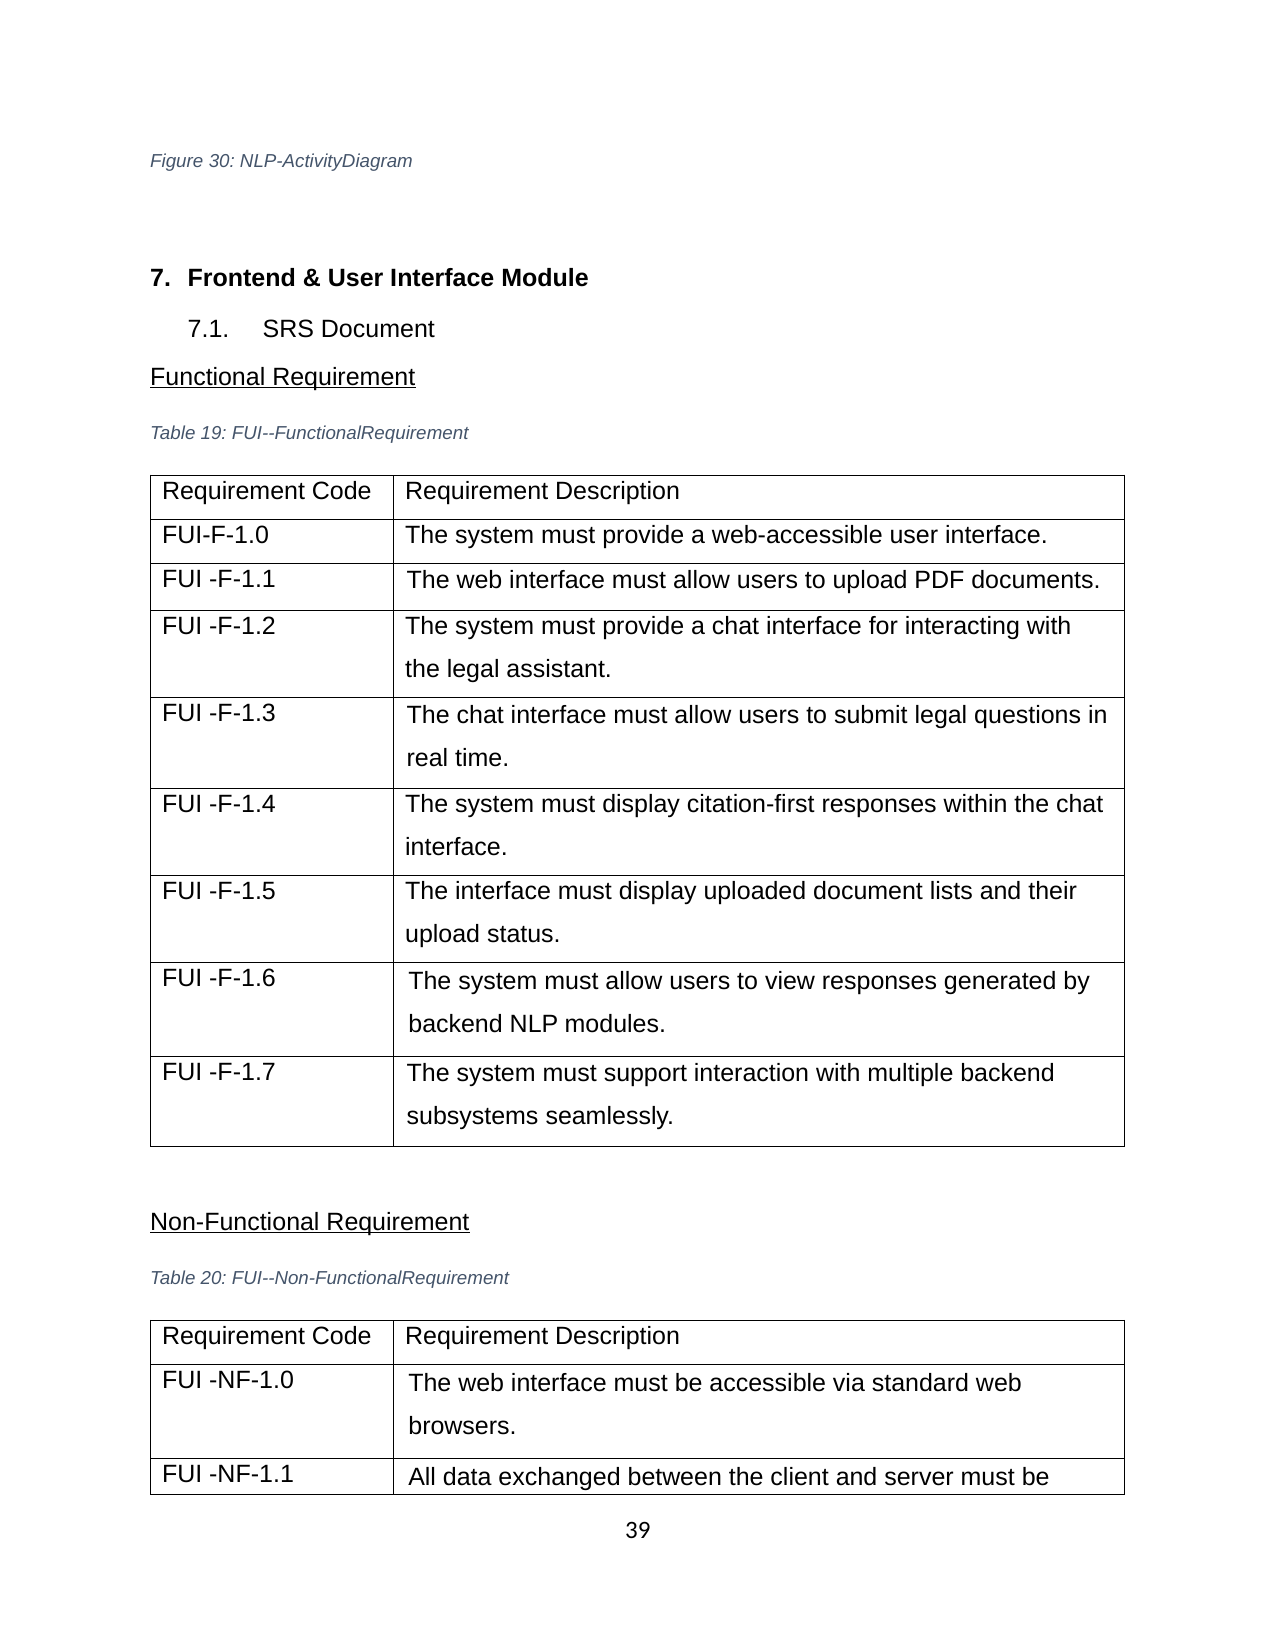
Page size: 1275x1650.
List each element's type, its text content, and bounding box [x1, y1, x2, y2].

subtitle Frontend & User Interface Module [150, 263, 1125, 292]
text Non-Functional Requirement [150, 1207, 1125, 1236]
table_cell FUI -F-1.5 [151, 876, 393, 962]
table_cell FUI -F-1.1 [151, 564, 393, 610]
table_cell FUI -F-1.6 [151, 963, 393, 1056]
table_cell FUI -NF-1.0 [151, 1365, 393, 1457]
text Table 19: FUI--FunctionalRequirement [150, 421, 1125, 443]
table_cell FUI -F-1.3 [151, 698, 393, 788]
text Figure 30: NLP-ActivityDiagram [150, 150, 1125, 172]
table_cell FUI -F-1.2 [151, 611, 393, 697]
table_cell The system must provide a web-accessible user interface. [394, 520, 1124, 563]
table_cell The interface must display uploaded document lists and their upload status. [394, 876, 1124, 962]
table_cell The system must provide a chat interface for interacting with the legal assistant. [394, 611, 1124, 697]
table_cell [394, 963, 1124, 1056]
subtitle SRS Document [187, 314, 1125, 343]
table_header Requirement Code [151, 1321, 393, 1364]
table_header Requirement Description [394, 476, 1124, 519]
text Table 20: FUI--Non-FunctionalRequirement [150, 1267, 1125, 1288]
table_cell [394, 564, 1124, 610]
table_cell [394, 1057, 1124, 1146]
table_cell [394, 1365, 1124, 1457]
table_cell FUI -F-1.4 [151, 789, 393, 875]
table_cell The system must display citation-first responses within the chat interface. [394, 789, 1124, 875]
table_header Requirement Code [151, 476, 393, 519]
table_cell [394, 698, 1124, 788]
table_cell FUI -F-1.7 [151, 1057, 393, 1146]
table_cell FUI -NF-1.1 [151, 1459, 393, 1493]
table_cell [394, 1459, 1124, 1493]
table_cell FUI-F-1.0 [151, 520, 393, 563]
table_header Requirement Description [394, 1321, 1124, 1364]
text Functional Requirement [150, 362, 1125, 390]
